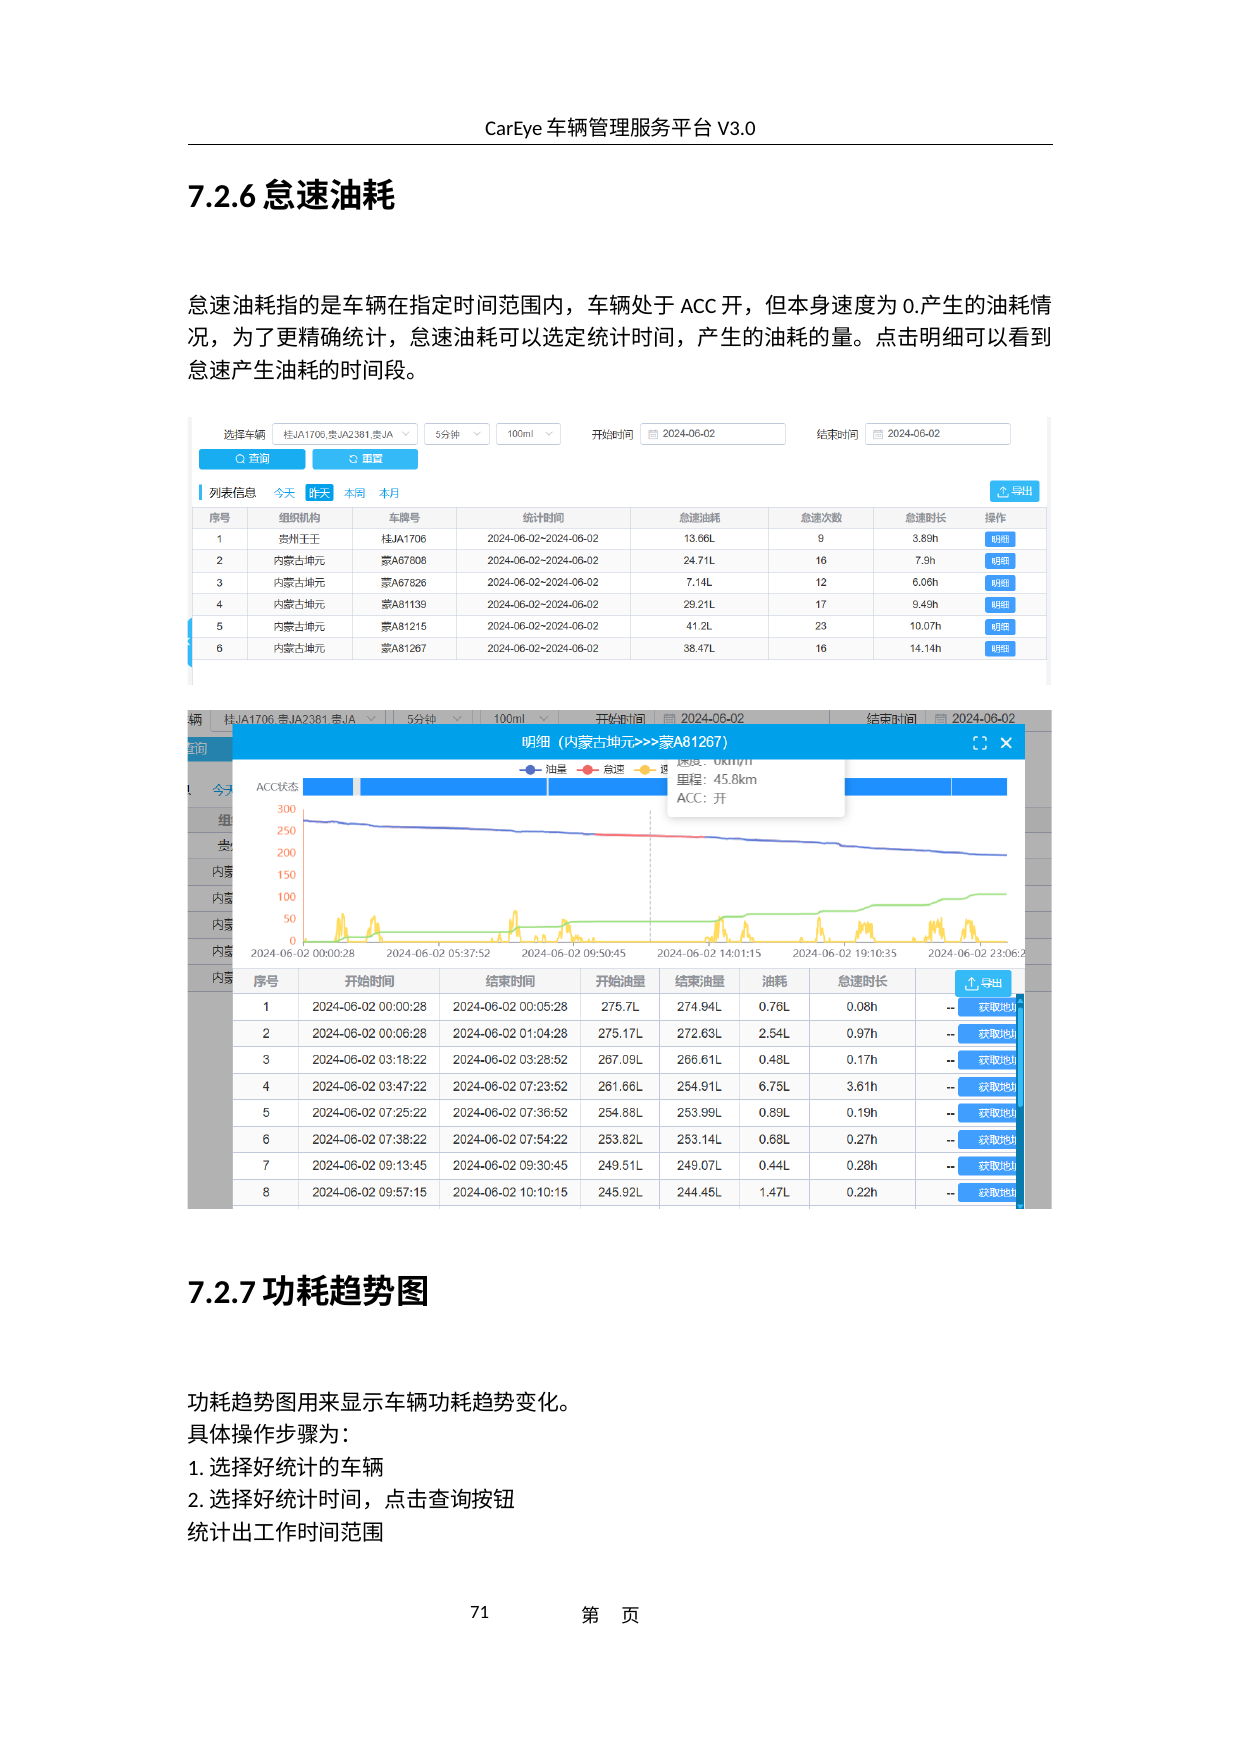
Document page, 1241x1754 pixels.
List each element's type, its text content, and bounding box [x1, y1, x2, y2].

picture [187, 710, 1052, 1209]
text 功耗趋势图用来显示车辆功耗趋势变化。 [187, 1384, 1053, 1417]
list 选择好统计时间，点击查询按钮 [187, 1482, 1053, 1514]
list 统计出工作时间范围 [187, 1514, 1053, 1547]
list 选择好统计的车辆 [187, 1449, 1053, 1482]
text 具体操作步骤为： [187, 1417, 1053, 1449]
picture [187, 417, 1051, 685]
subtitle 功耗趋势图 [187, 1257, 1053, 1322]
text 怠速油耗指的是车辆在指定时间范围内，车辆处于ACC开，但本身速度为0.产生的油耗情况，为了更精确统计，怠速油耗可以选定统计时间，产生的油耗的量。点击明细可以看到怠速产生油耗的时间段。 [187, 287, 1053, 385]
subtitle 怠速油耗 [187, 160, 1053, 225]
